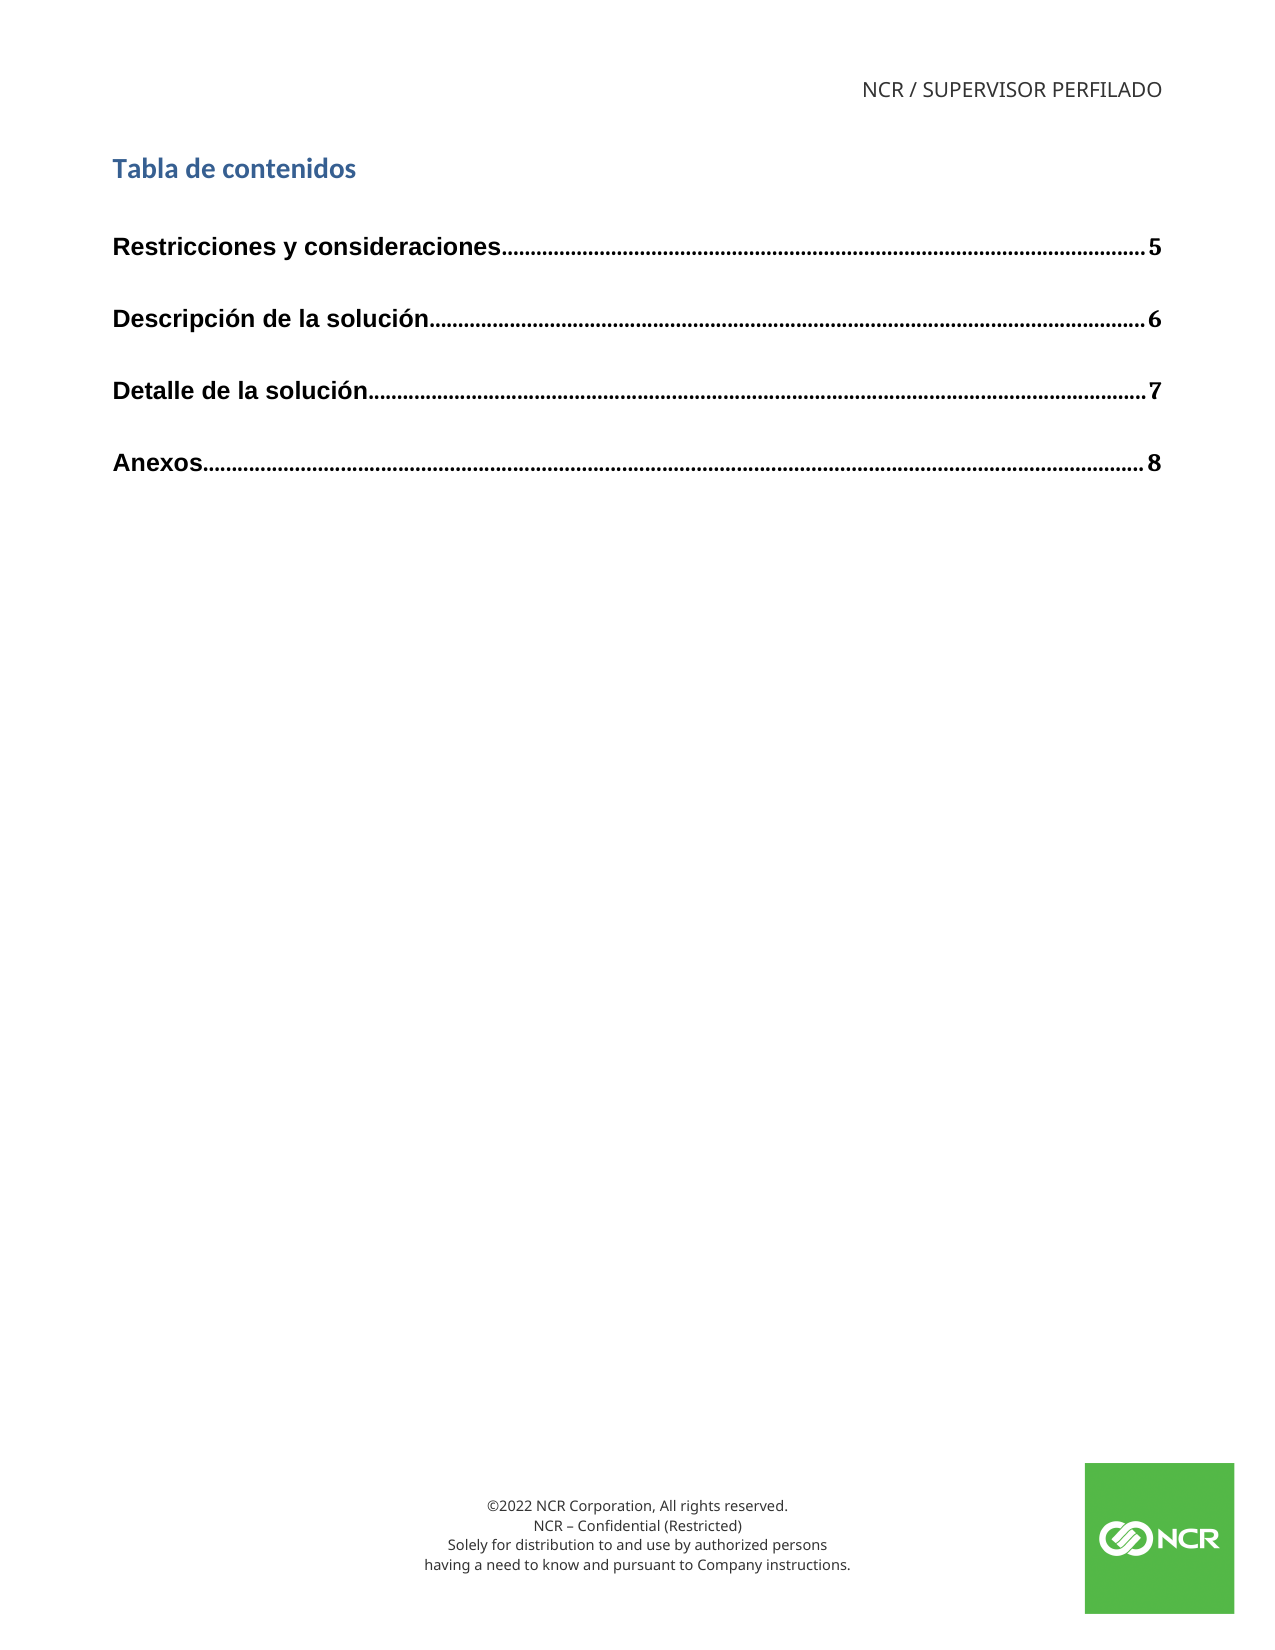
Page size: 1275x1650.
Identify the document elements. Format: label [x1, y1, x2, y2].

picture [1084, 1463, 1235, 1614]
